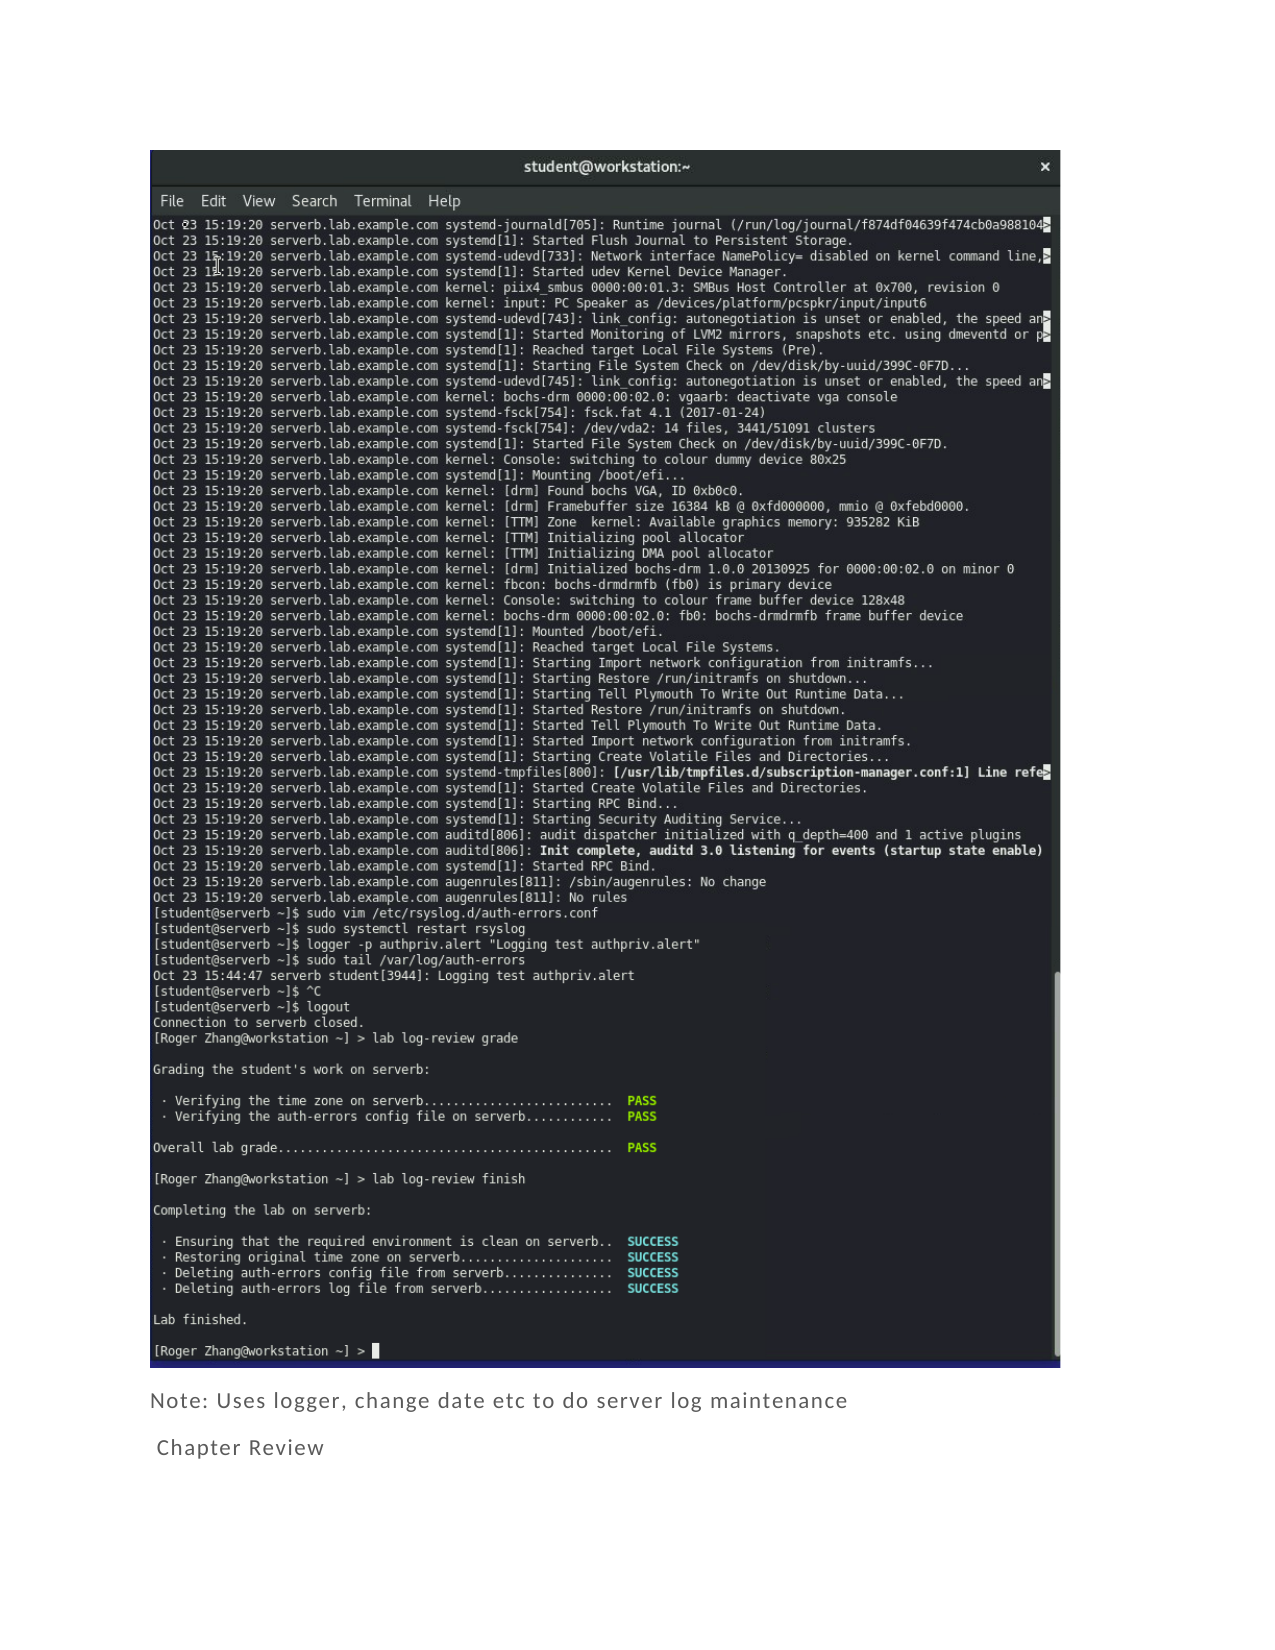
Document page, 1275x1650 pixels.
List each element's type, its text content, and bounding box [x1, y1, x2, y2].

subtitle Note: Uses logger, change date etc to do server log maintenance [150, 1387, 1125, 1415]
subtitle Chapter Review [150, 1433, 1125, 1462]
picture [150, 150, 1061, 1368]
